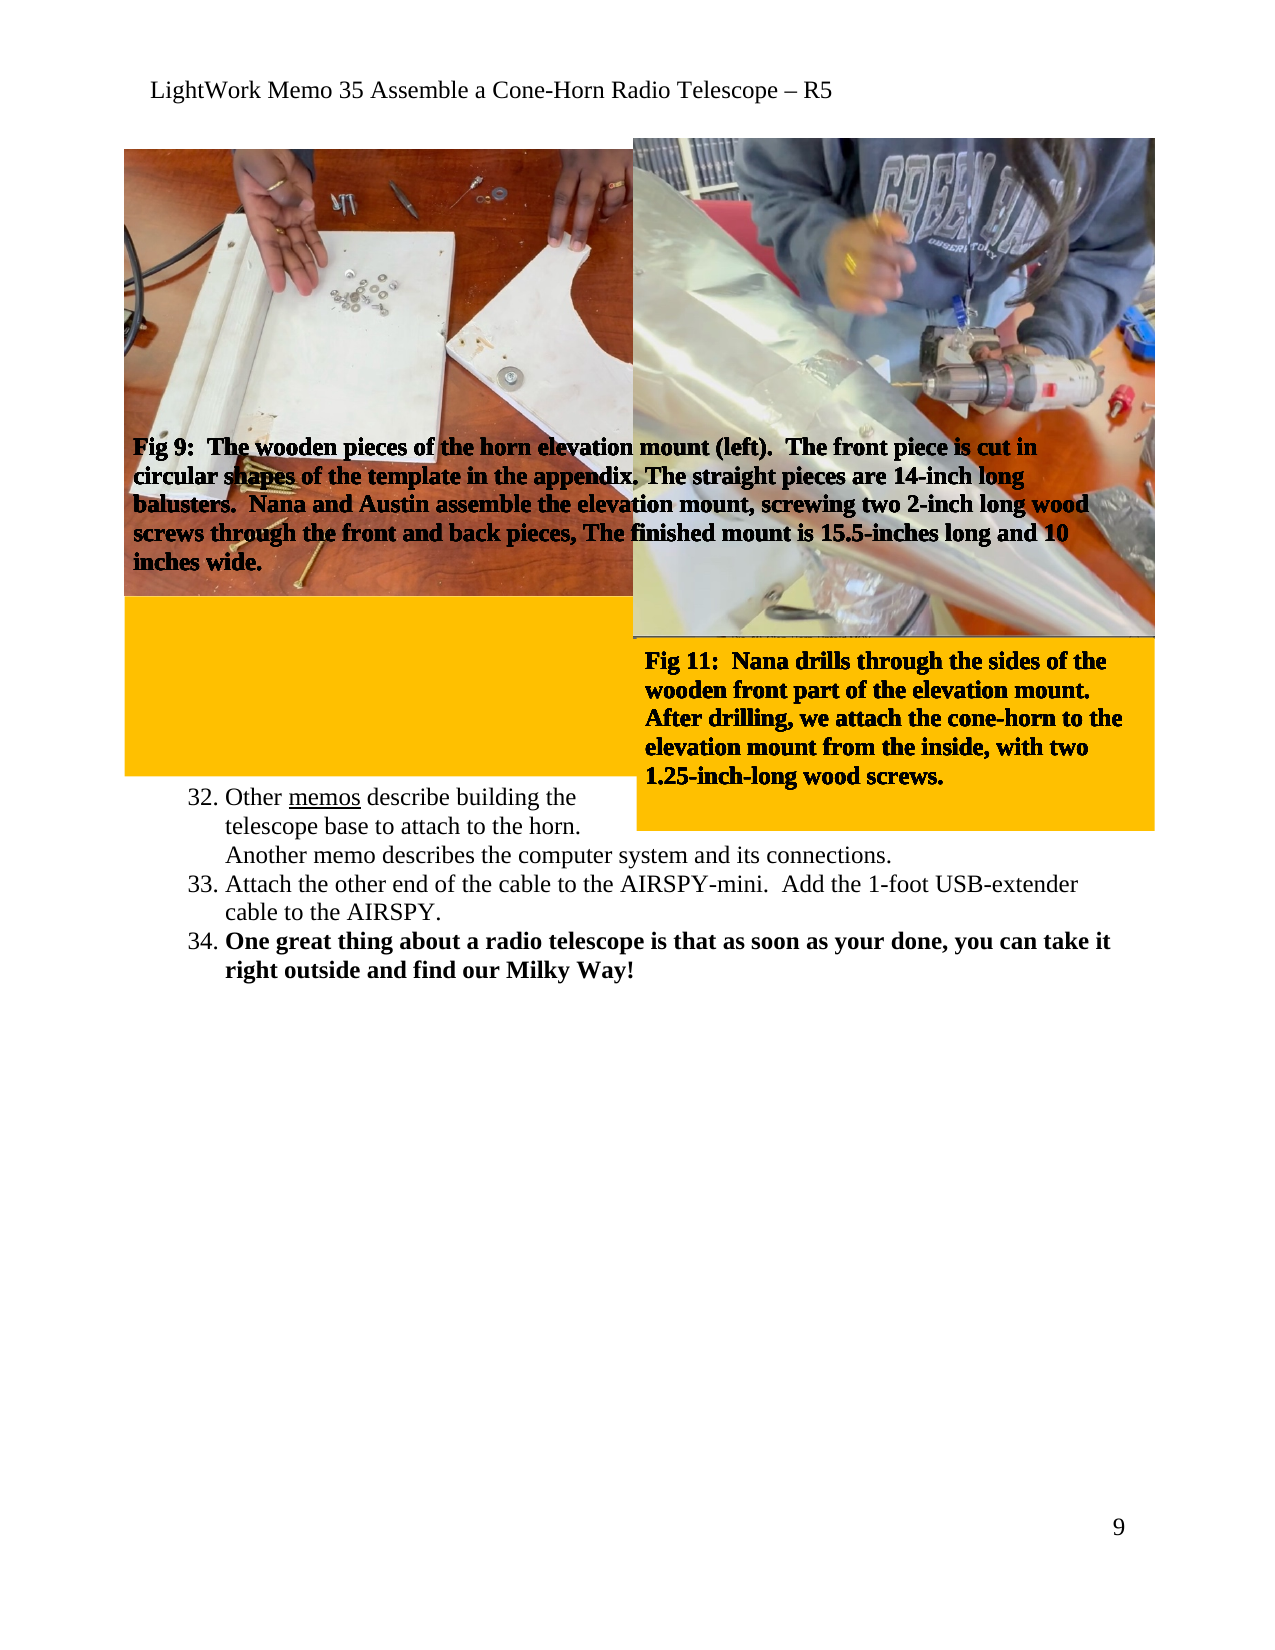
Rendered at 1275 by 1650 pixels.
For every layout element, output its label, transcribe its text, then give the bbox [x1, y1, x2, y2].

list Other memos describe building the telescope base to attach to the horn. Another memo describes the computer system and its connections. [187, 777, 1125, 869]
list One great thing about a radio telescope is that as soon as your done, you can take it right outside and find our Milky Way! [187, 926, 1125, 984]
picture [124, 138, 1155, 639]
list Attach the other end of the cable to the AIRSPY-mini. Add the 1-foot USB-extender cable to the AIRSPY. [187, 869, 1125, 926]
